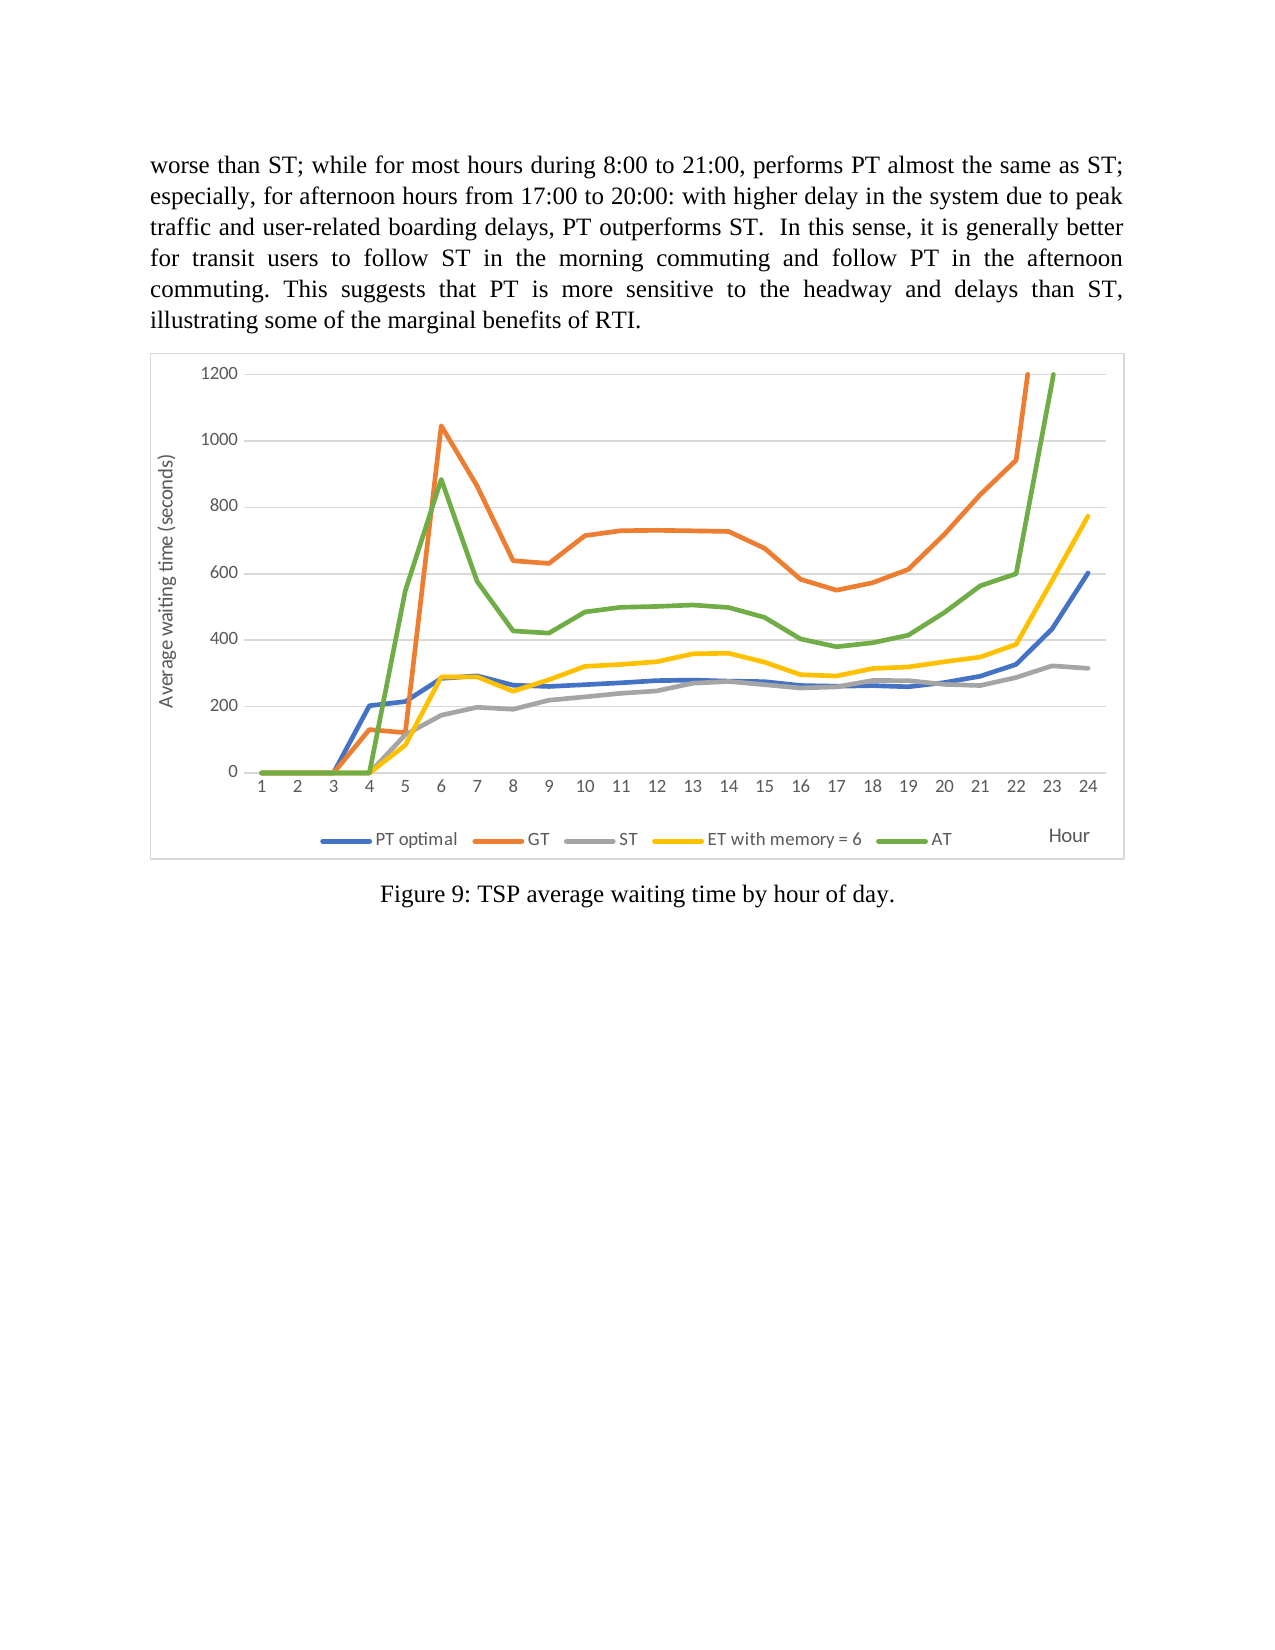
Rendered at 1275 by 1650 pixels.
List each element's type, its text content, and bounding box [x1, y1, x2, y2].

text Figure 9: TSP average waiting time by hour of day. [150, 879, 1125, 907]
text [150, 150, 1125, 334]
